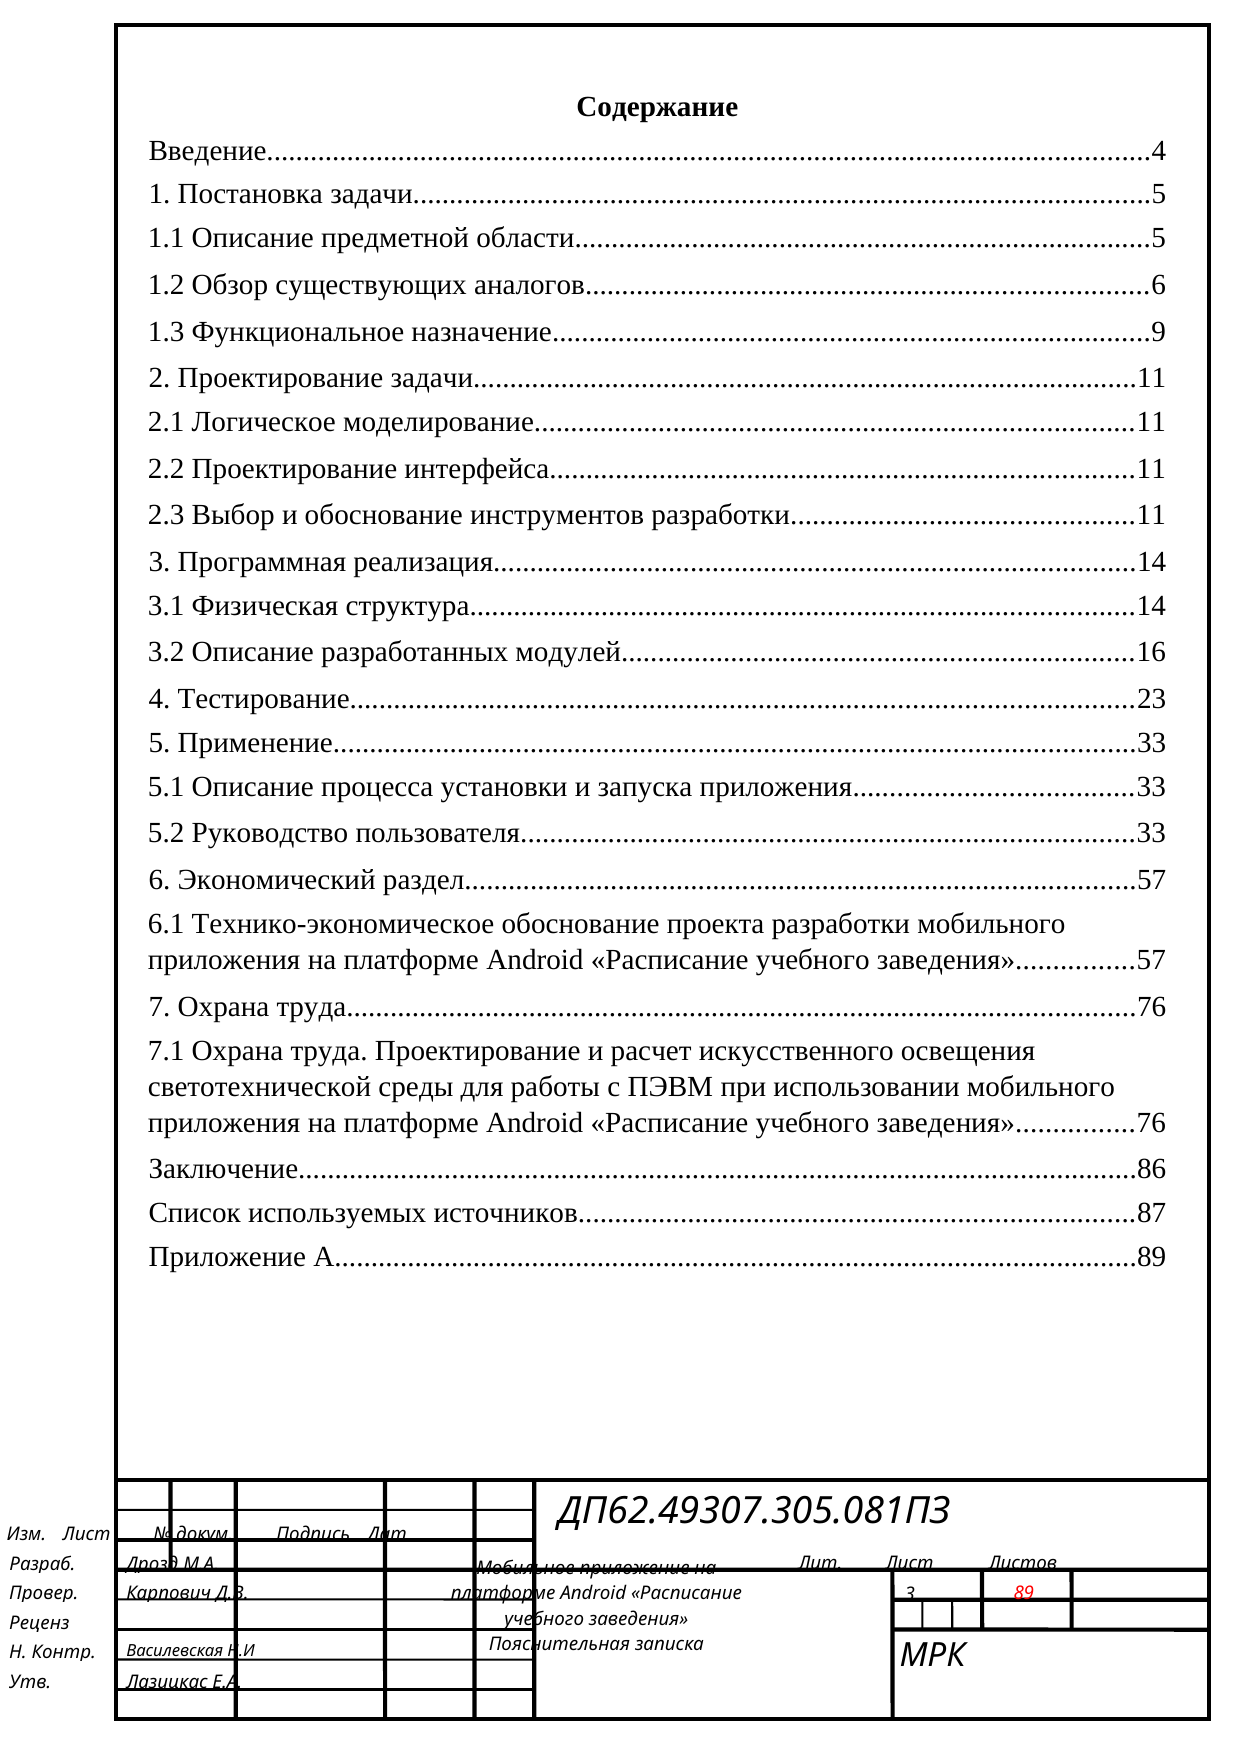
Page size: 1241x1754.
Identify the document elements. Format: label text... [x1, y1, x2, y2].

text 5.1 Описание процесса установки и запуска приложения 33 [148, 769, 1167, 802]
text 2. Проектирование задачи 11 [148, 360, 1167, 394]
text Список используемых источников 87 [148, 1195, 1167, 1229]
text 1. Постановка задачи 5 [148, 177, 1167, 210]
text 6.1 Технико-экономическое обоснование проекта разработки мобильного приложения на платформе Android «Расписание учебного заведения» 57 [148, 906, 1167, 976]
text 1.1 Описание предметной области 5 [148, 221, 1167, 254]
text 5. Применение 33 [148, 725, 1167, 758]
text 3.1 Физическая структура 14 [148, 588, 1167, 621]
text 1.3 Функциональное назначение 9 [148, 314, 1167, 347]
text 1.2 Обзор существующих аналогов 6 [148, 267, 1167, 301]
text 2.1 Логическое моделирование 11 [148, 404, 1167, 438]
text 3.2 Описание разработанных модулей 16 [148, 634, 1167, 668]
text 5.2 Руководство пользователя 33 [148, 815, 1167, 849]
text 7.1 Охрана труда. Проектирование и расчет искусственного освещения светотехнической среды для работы с ПЭВМ при использовании мобильного приложения на платформе Android «Расписание учебного заведения» 76 [148, 1033, 1167, 1138]
text 3. Программная реализация 14 [148, 544, 1167, 577]
text Заключение 86 [148, 1151, 1167, 1185]
text 6. Экономический раздел 57 [148, 862, 1167, 896]
text Содержание [148, 89, 1167, 122]
text Введение 4 [148, 133, 1167, 166]
text 7. Охрана труда 76 [148, 989, 1167, 1022]
text 2.2 Проектирование интерфейса 11 [148, 451, 1167, 484]
text 4. Тестирование 23 [148, 681, 1167, 714]
text Приложение А 89 [148, 1239, 1167, 1273]
text 2.3 Выбор и обоснование инструментов разработки 11 [148, 497, 1167, 531]
